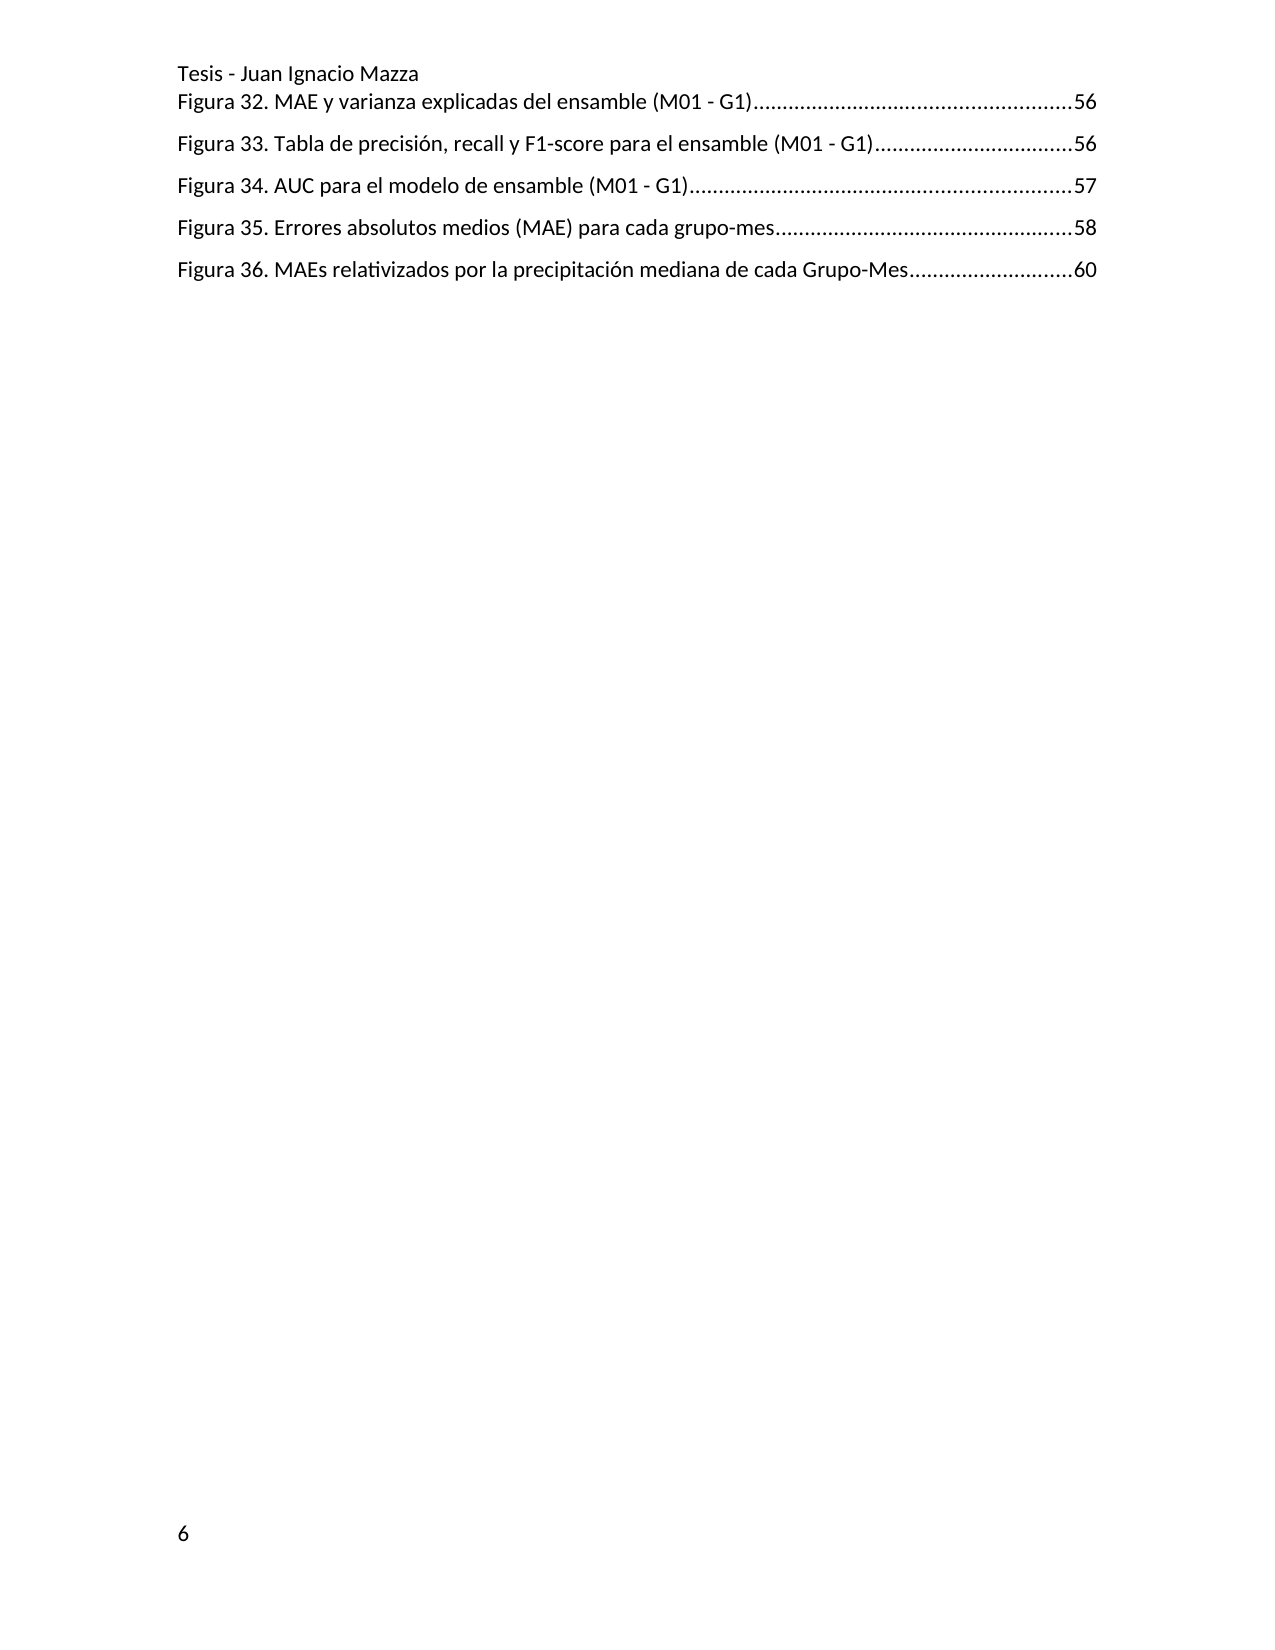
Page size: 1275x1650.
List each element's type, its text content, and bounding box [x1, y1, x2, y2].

text Figura 34. AUC para el modelo de ensamble (M01 - G1) 57 [177, 171, 1098, 199]
text Figura 32. MAE y varianza explicadas del ensamble (M01 - G1) 56 [177, 87, 1098, 115]
text Figura 36. MAEs relativizados por la precipitación mediana de cada Grupo-Mes 60 [177, 255, 1098, 283]
text Figura 33. Tabla de precisión, recall y F1-score para el ensamble (M01 - G1) 56 [177, 129, 1098, 157]
text Figura 35. Errores absolutos medios (MAE) para cada grupo-mes 58 [177, 213, 1098, 241]
